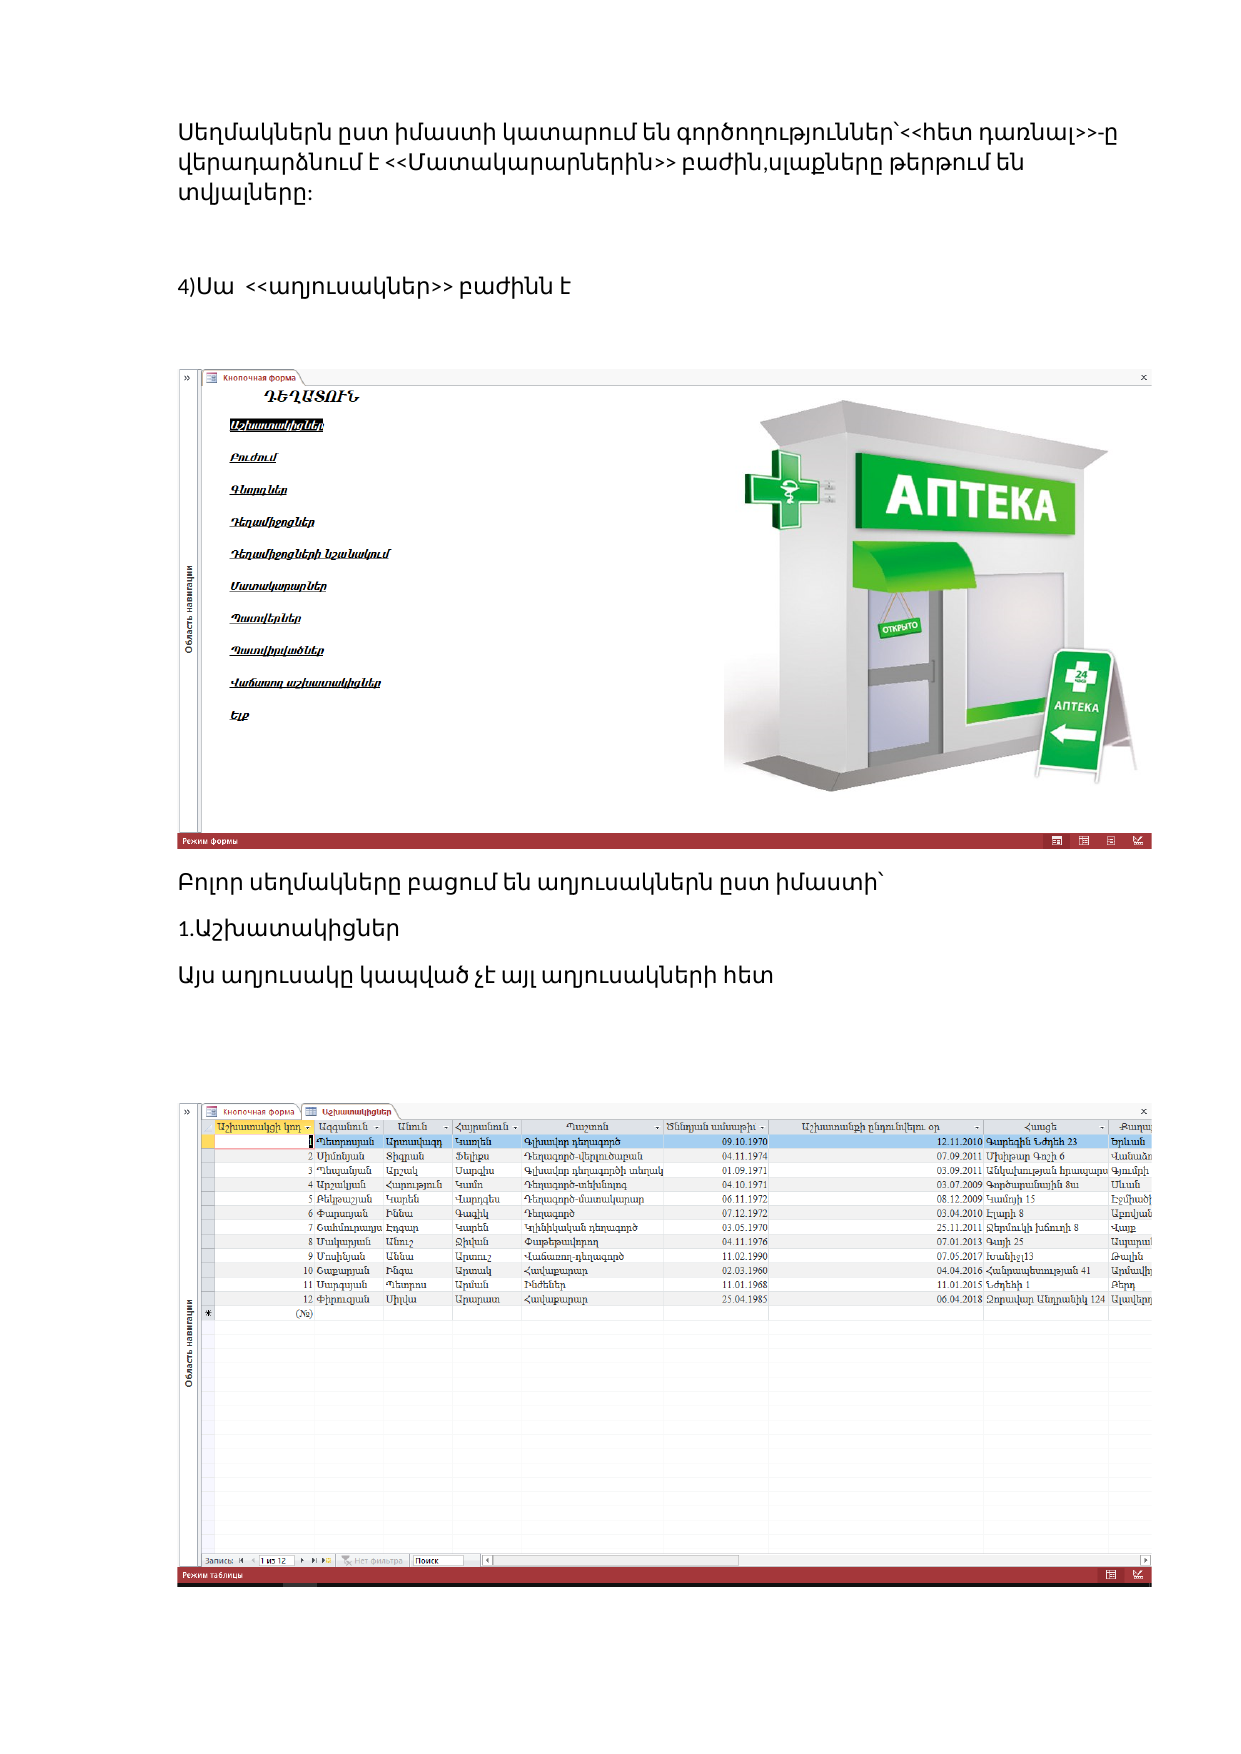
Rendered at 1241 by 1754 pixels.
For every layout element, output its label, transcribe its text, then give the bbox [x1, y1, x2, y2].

picture [177, 1102, 1152, 1587]
text Սեղմակներն ըստ իմաստի կատարում են գործողություններ՝<<հետ դառնալ>>-ը վերադարձնում է <<Մատակարարներին>> բաժին,սլաքները թերթում են տվյալները: [177, 118, 1152, 207]
text Այս աղյուսակը կապված չէ այլ աղյուսակների հետ [177, 961, 1152, 989]
text 4)Սա <<աղյուսակներ>> բաժինն է [177, 272, 1152, 300]
picture [177, 366, 1152, 849]
text Բոլոր սեղմակները բացում են աղյուսակներն ըստ իմաստի՝ [177, 868, 1152, 896]
text 1.Աշխատակիցներ [177, 914, 1152, 943]
